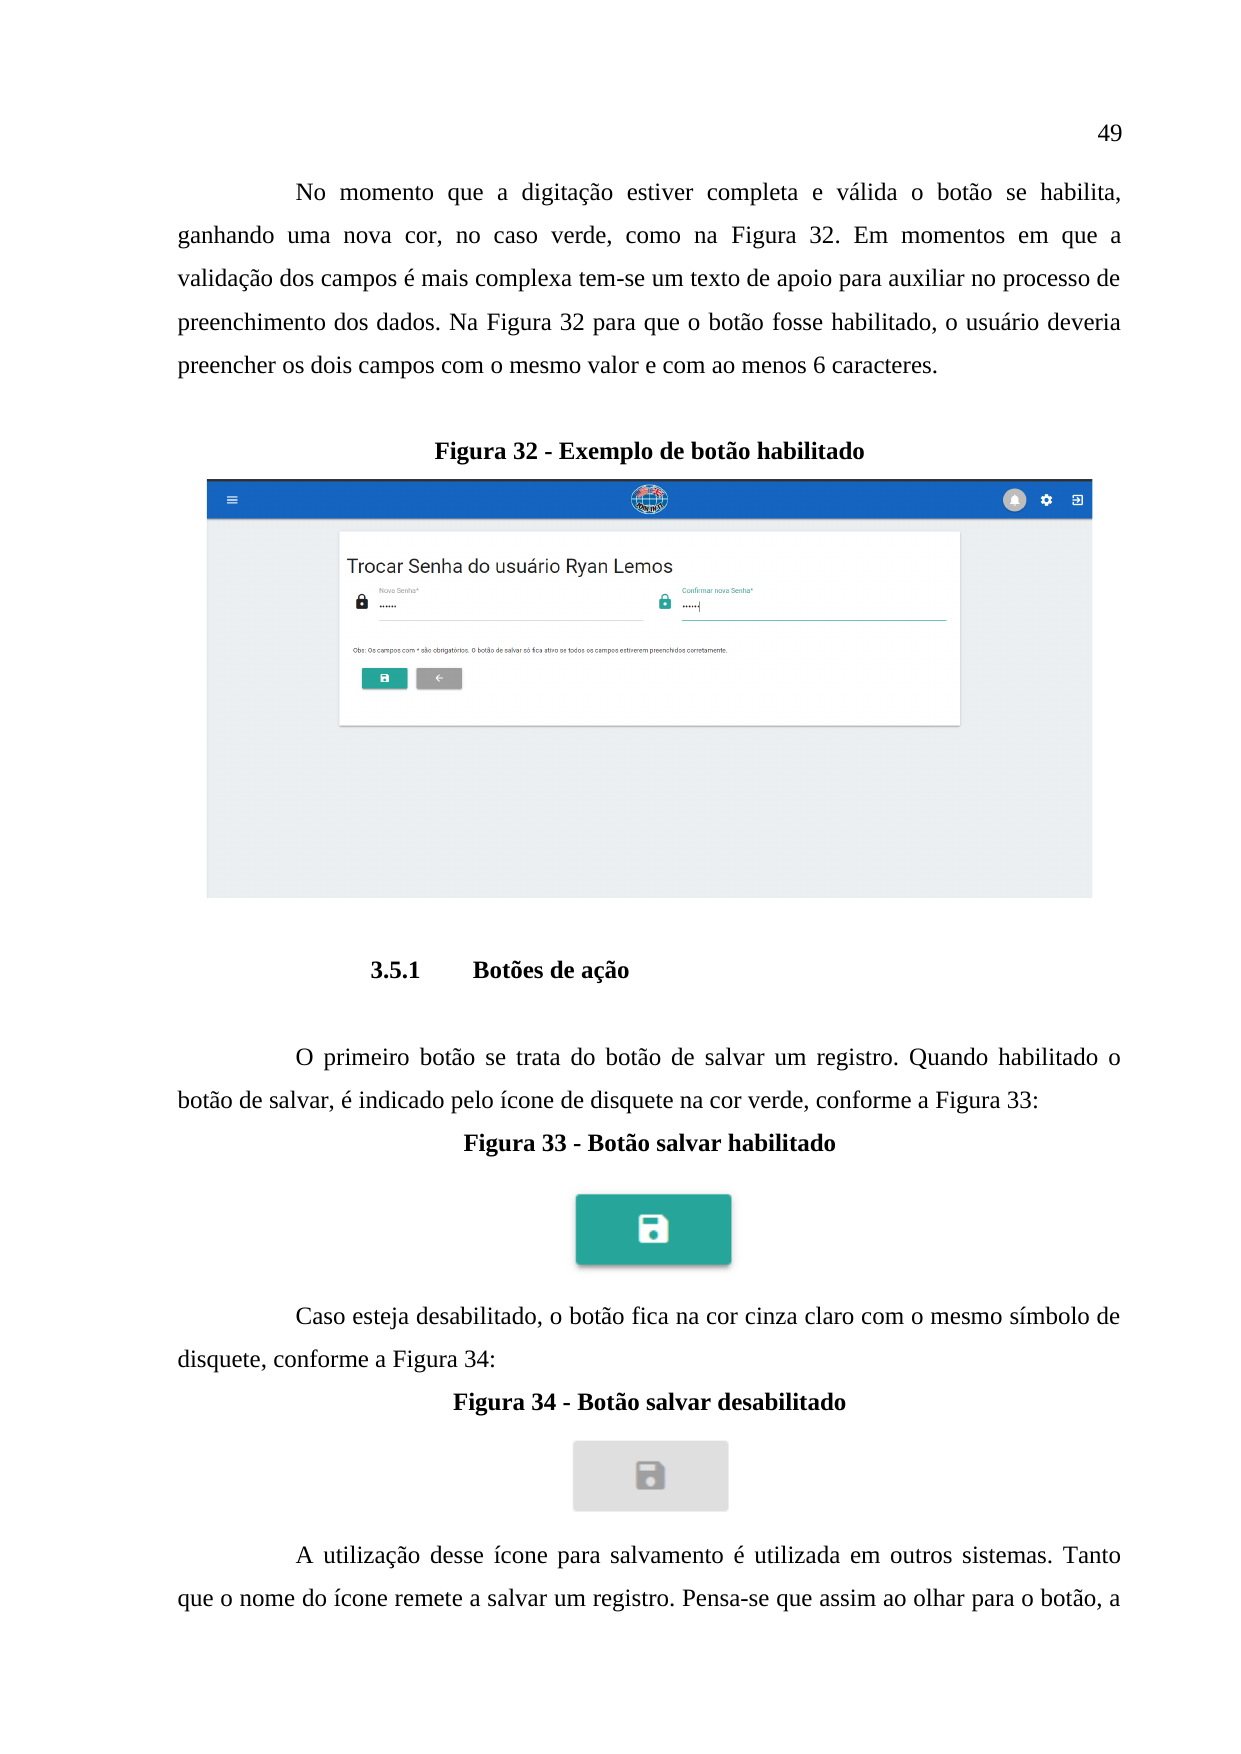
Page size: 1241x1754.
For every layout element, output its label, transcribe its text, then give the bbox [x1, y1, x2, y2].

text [177, 1540, 1122, 1612]
subtitle Botões de ação [252, 956, 1122, 984]
picture [556, 1430, 743, 1526]
picture [551, 1171, 749, 1287]
picture [206, 479, 1093, 898]
